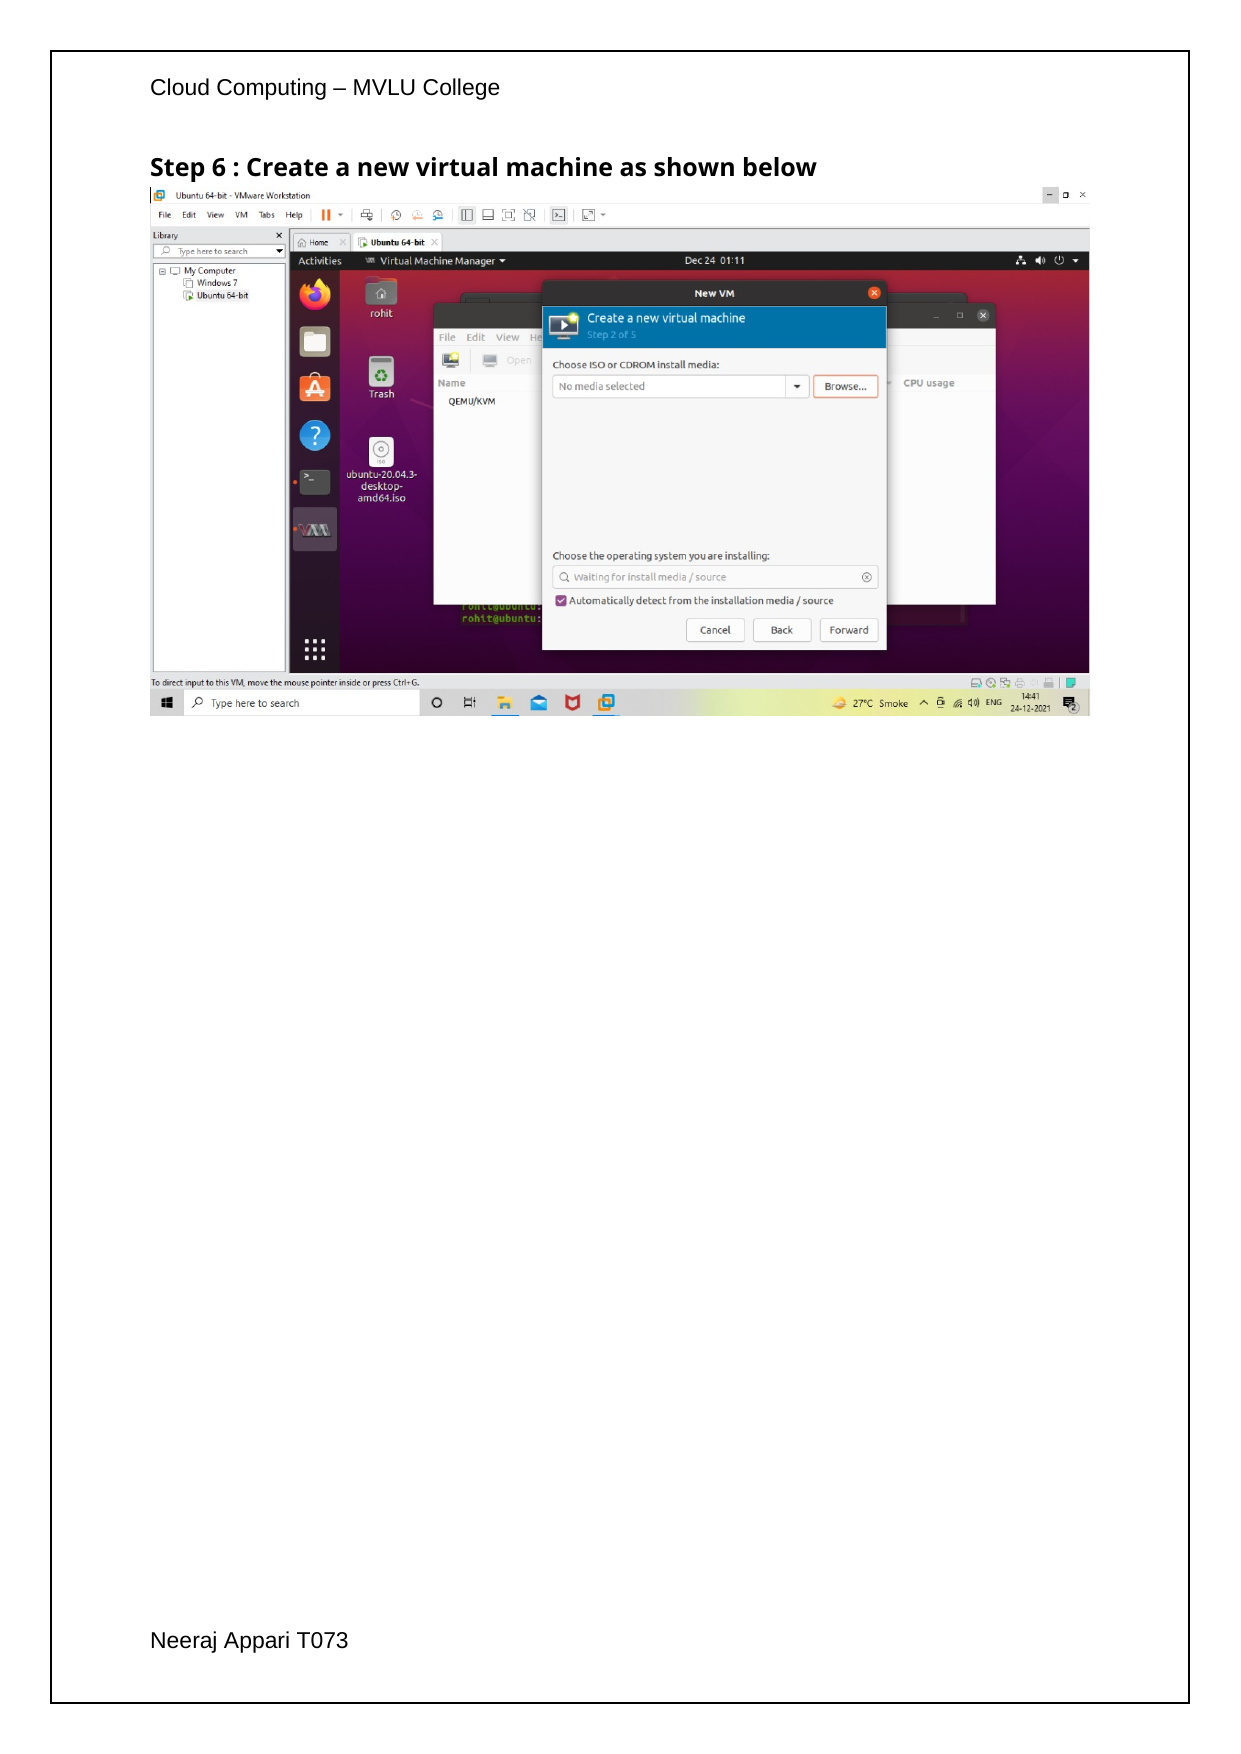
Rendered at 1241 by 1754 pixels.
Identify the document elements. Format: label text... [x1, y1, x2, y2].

picture [150, 187, 1091, 716]
text Step 6 : Create a new virtual machine as shown below [150, 150, 1090, 187]
